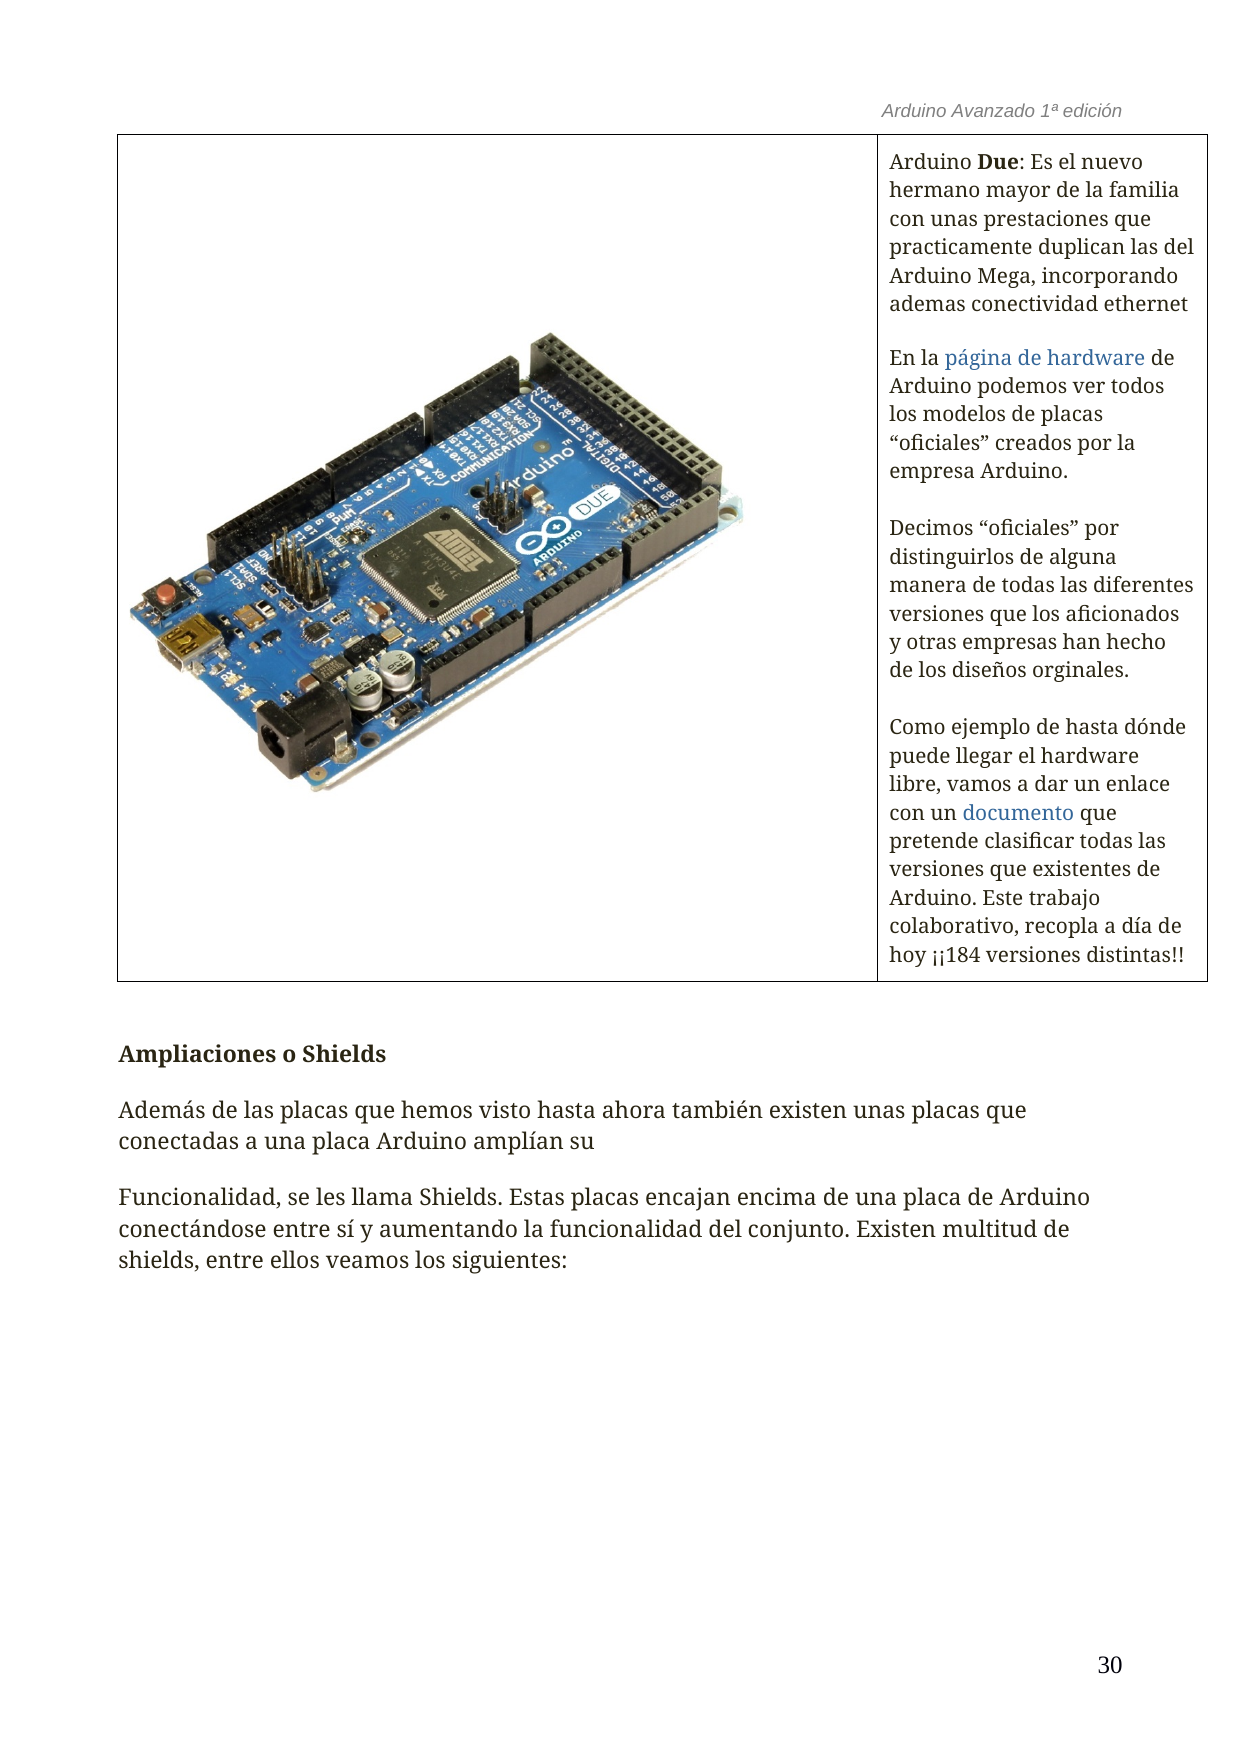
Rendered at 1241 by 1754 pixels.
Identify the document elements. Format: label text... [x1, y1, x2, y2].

text Funcionalidad, se les llama Shields. Estas placas encajan encima de una placa de Arduino conectándose entre sí y aumentando la funcionalidad del conjunto. Existen multitud de shields, entre ellos veamos los siguientes: [118, 1181, 1122, 1275]
table_cell [118, 135, 877, 981]
text Además de las placas que hemos visto hasta ahora también existen unas placas que conectadas a una placa Arduino amplían su [118, 1094, 1122, 1156]
picture [128, 307, 754, 808]
text Ampliaciones o Shields [118, 1038, 1122, 1069]
table_cell Arduino Due: Es el nuevo hermano mayor de la familia con unas prestaciones que practicamente duplican las del Arduino Mega, incorporando ademas conectividad ethernet En la página de hardware de Arduino podemos ver todos los modelos de placas “oficiales” creados por la empresa Arduino. Decimos “oficiales” por distinguirlos de alguna manera de todas las diferentes versiones que los aficionados y otras empresas han hecho de los diseños orginales. Como ejemplo de hasta dónde puede llegar el hardware libre, vamos a dar un enlace con un documento que pretende clasificar todas las versiones que existentes de Arduino. Este trabajo colaborativo, recopla a día de hoy ¡¡184 versiones distintas!! [878, 135, 1207, 981]
